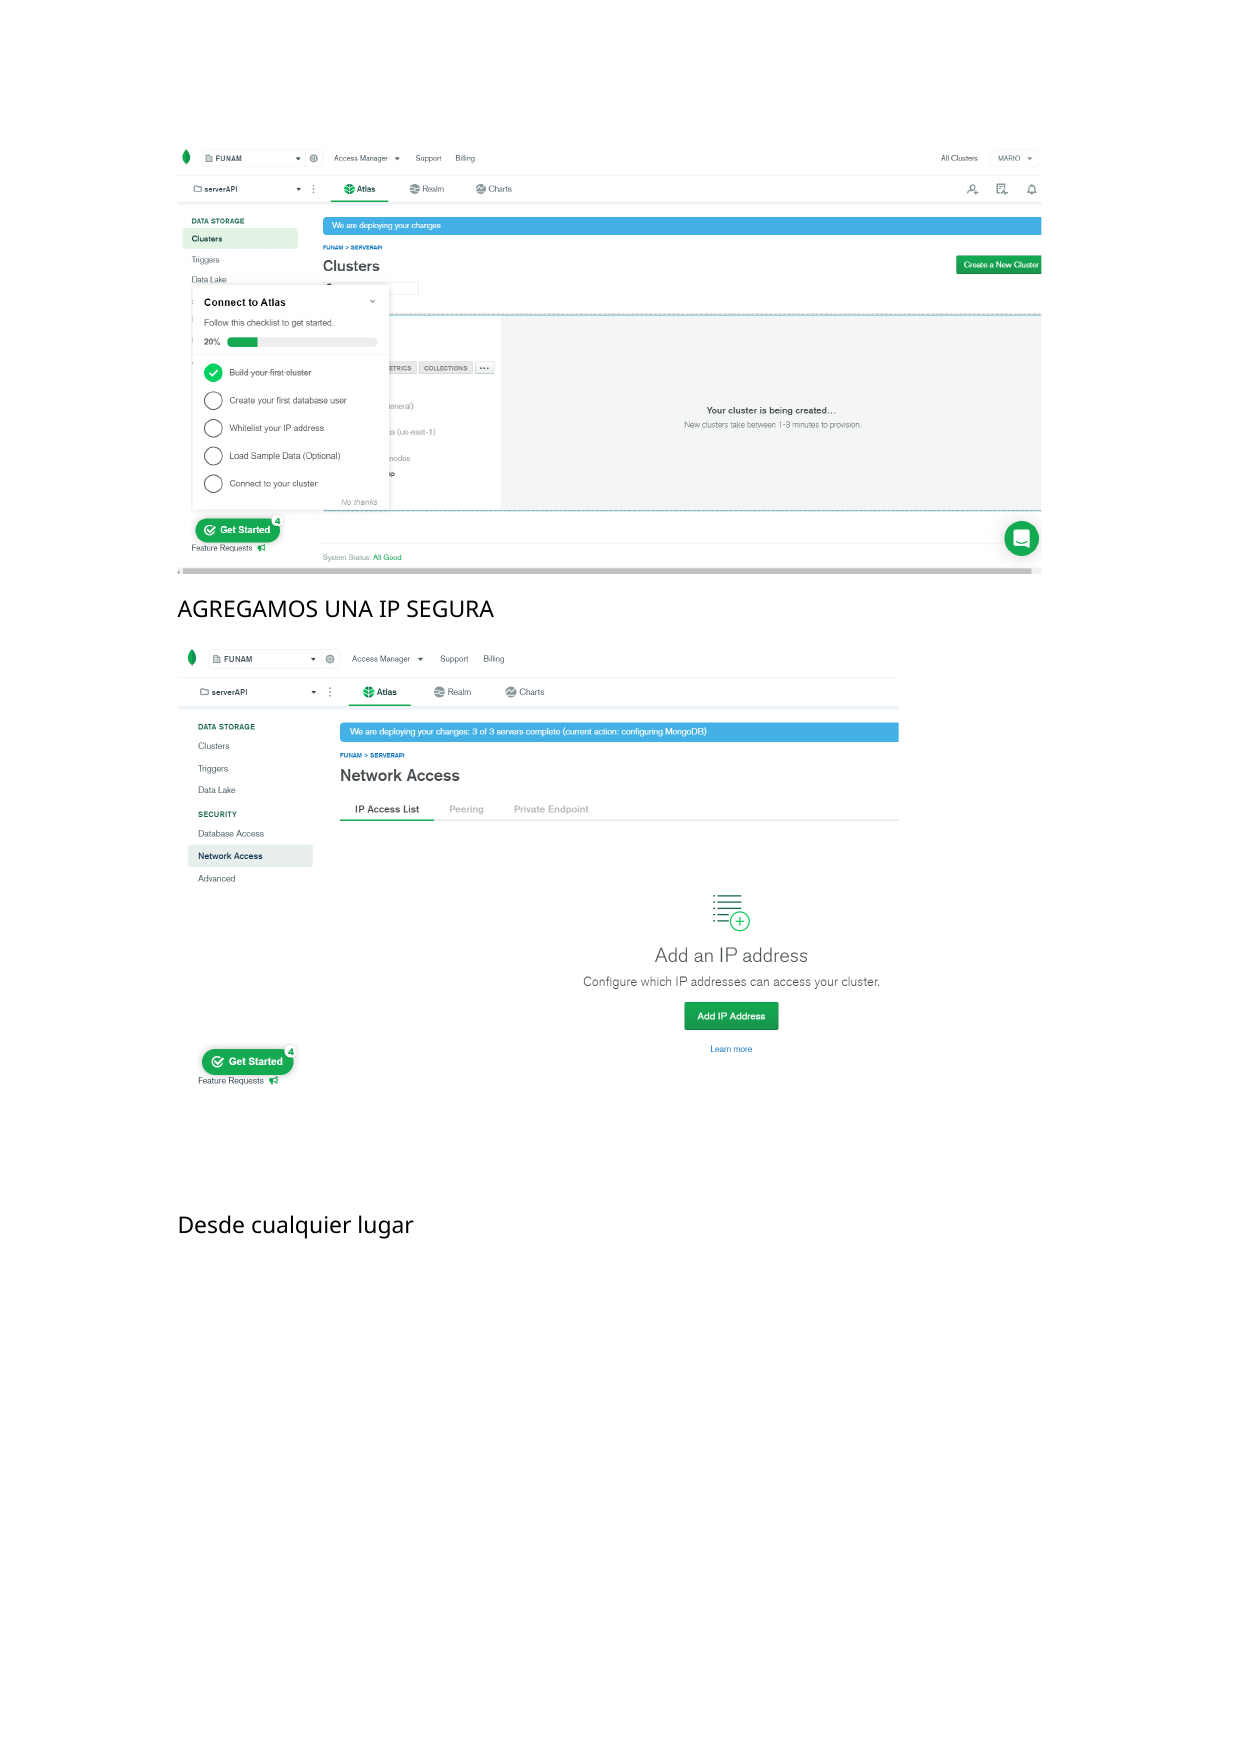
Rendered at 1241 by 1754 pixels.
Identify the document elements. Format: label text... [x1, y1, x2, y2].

picture [177, 147, 1042, 574]
text AGREGAMOS UNA IP SEGURA [177, 593, 1063, 624]
text Desde cualquier lugar [177, 1209, 1063, 1240]
picture [178, 643, 899, 1090]
